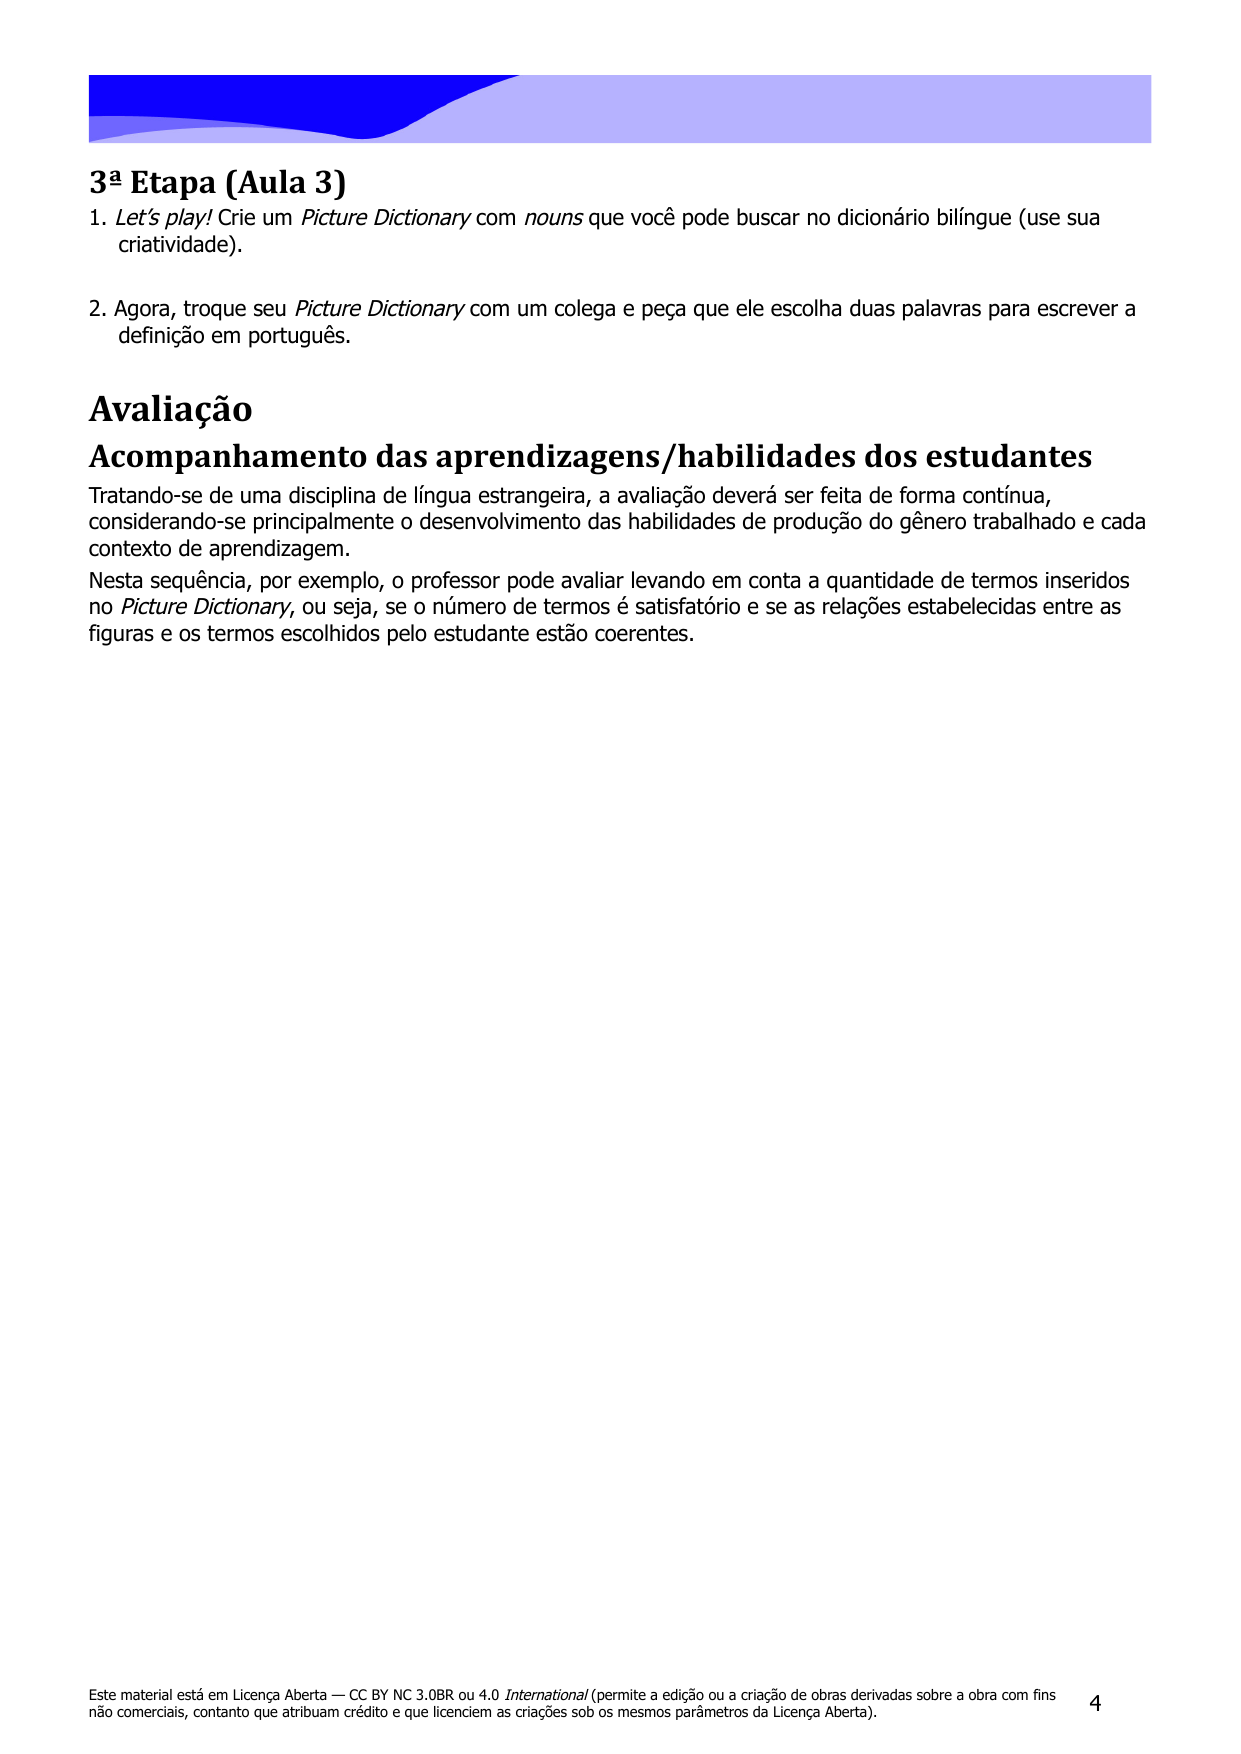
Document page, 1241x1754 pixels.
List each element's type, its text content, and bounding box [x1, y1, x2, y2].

text 3ª Etapa (Aula 3) [89, 162, 1152, 201]
text 1. Let’s play! Crie um Picture Dictionary com nouns que você pode buscar no dicionário bilíngue (use sua criatividade). [89, 204, 1152, 257]
picture [88, 75, 1152, 156]
text Acompanhamento das aprendizagens/habilidades dos estudantes [89, 436, 1152, 475]
text Avaliação [89, 386, 1152, 430]
text Tratando-se de uma disciplina de língua estrangeira, a avaliação deverá ser feita de forma contínua, considerando-se principalmente o desenvolvimento das habilidades de produção do gênero trabalhado e cada contexto de aprendizagem. [89, 481, 1152, 561]
text 2. Agora, troque seu Picture Dictionary com um colega e peça que ele escolha duas palavras para escrever a definição em português. [89, 295, 1152, 348]
text Nesta sequência, por exemplo, o professor pode avaliar levando em conta a quantidade de termos inseridos no Picture Dictionary, ou seja, se o número de termos é satisfatório e se as relações estabelecidas entre as figuras e os termos escolhidos pelo estudante estão coerentes. [89, 566, 1152, 646]
